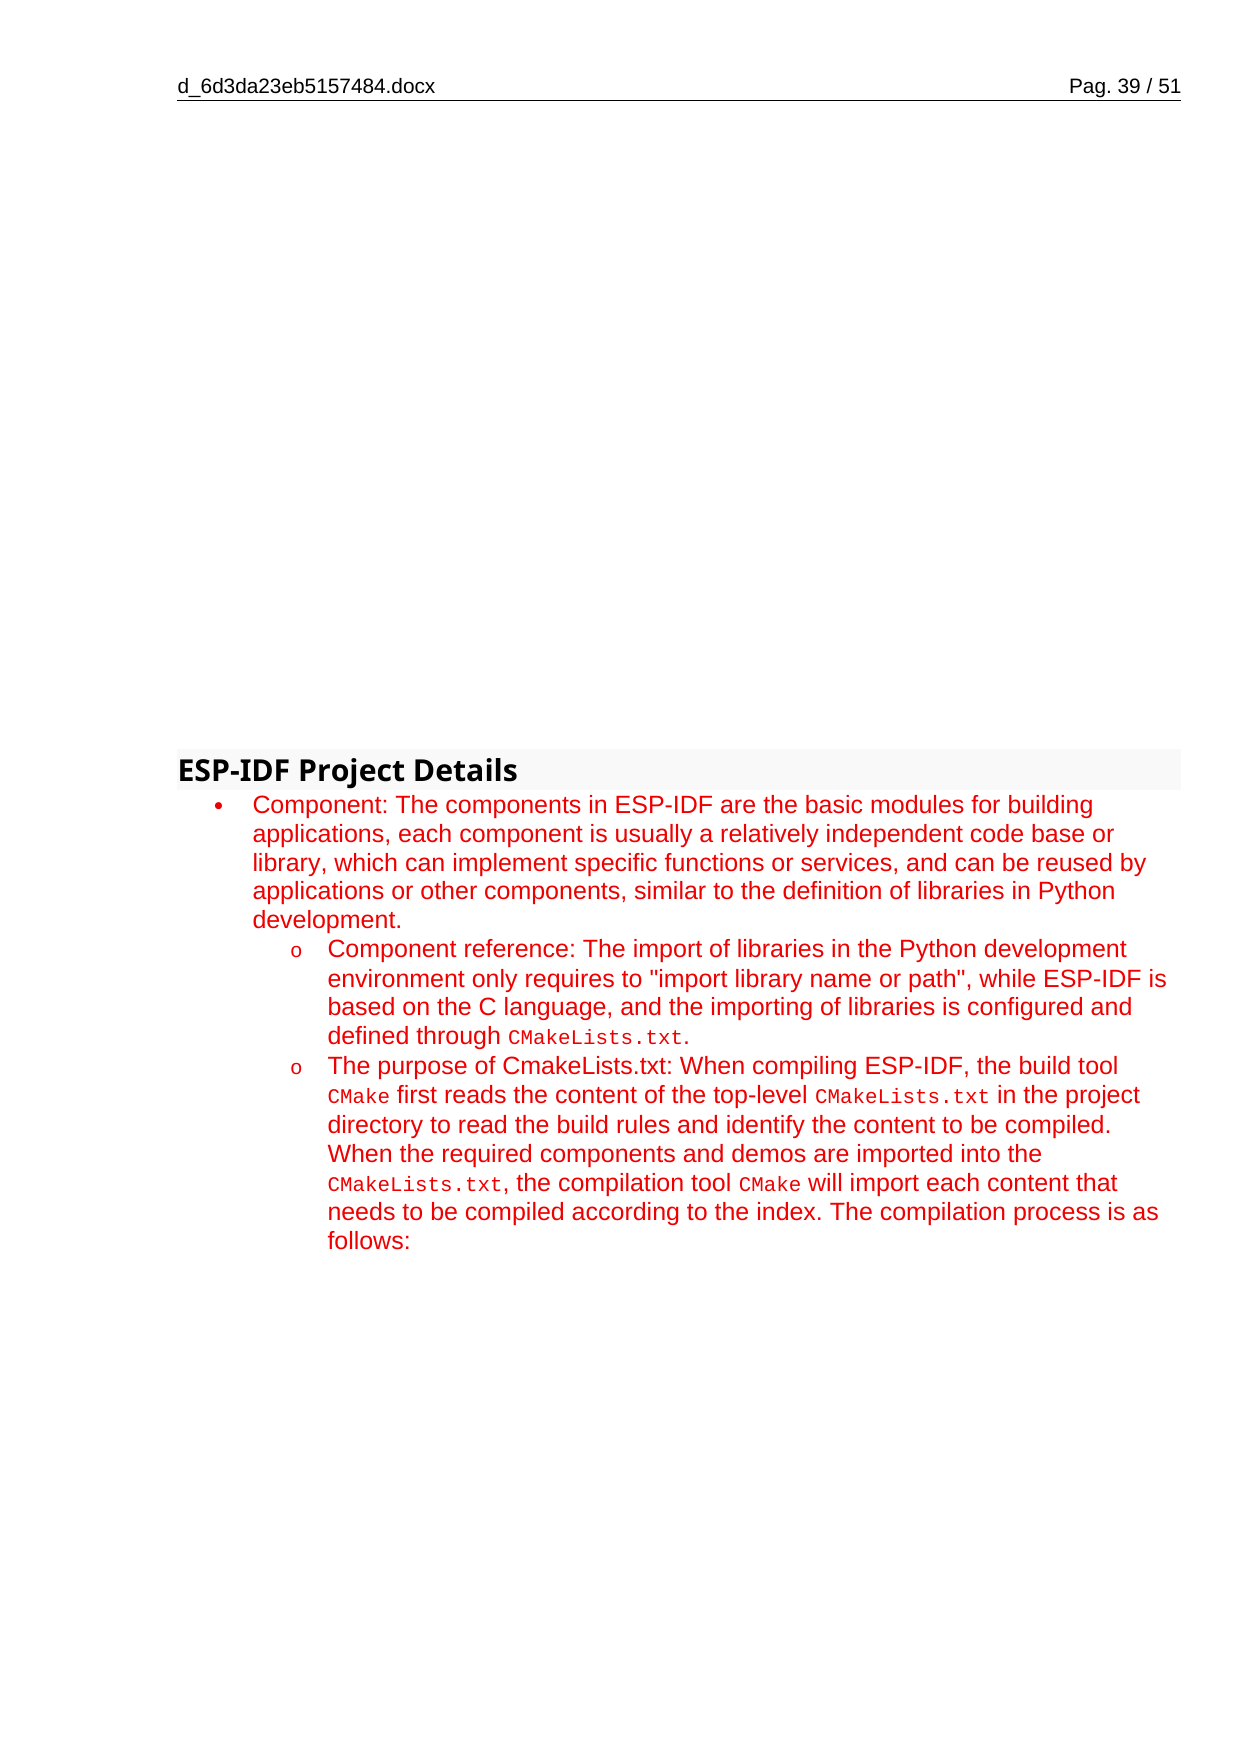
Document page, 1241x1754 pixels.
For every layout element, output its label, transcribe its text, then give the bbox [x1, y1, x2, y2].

text Component: The components in ESP-IDF are the basic modules for building applications, each component is usually a relatively independent code base or library, which can implement specific functions or services, and can be reused by applications or other components, similar to the definition of libraries in Python development. [215, 790, 1181, 934]
subtitle ESP-IDF Project Details [177, 749, 1181, 790]
list Component reference: The import of libraries in the Python development environment only requires to "import library name or path", while ESP-IDF is based on the C language, and the importing of libraries is configured and defined through CMakeLists.txt. [290, 934, 1181, 1051]
list The purpose of CmakeLists.txt: When compiling ESP-IDF, the build tool CMake first reads the content of the top-level CMakeLists.txt in the project directory to read the build rules and identify the content to be compiled. When the required components and demos are imported into the CMakeLists.txt, the compilation tool CMake will import each content that needs to be compiled according to the index. The compilation process is as follows: [290, 1051, 1181, 1255]
